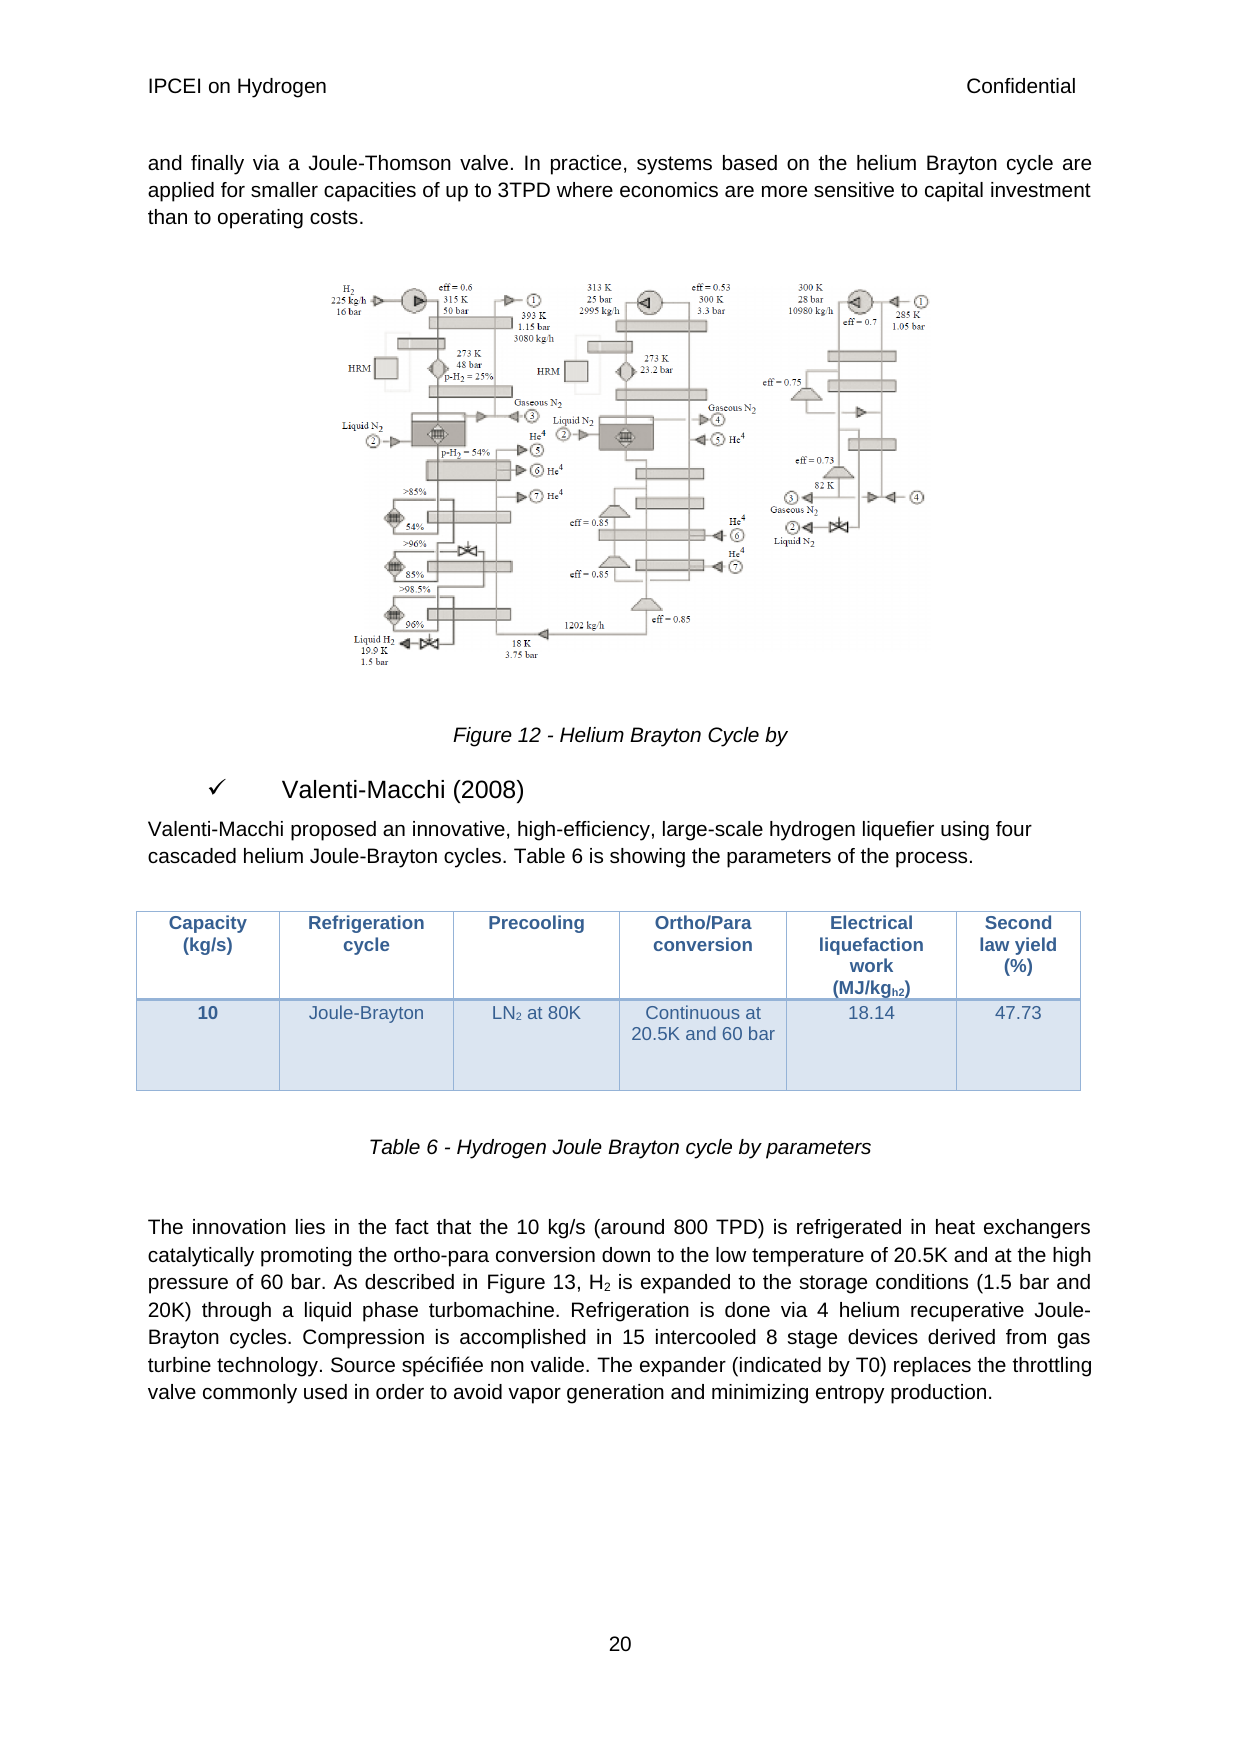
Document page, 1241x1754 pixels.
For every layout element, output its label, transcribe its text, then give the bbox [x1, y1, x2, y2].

table_cell 10 [137, 1001, 279, 1090]
picture [297, 281, 943, 667]
text Figure 12 - Helium Brayton Cycle by [148, 723, 1093, 747]
table_header Refrigeration cycle [280, 912, 453, 998]
text Valenti-Macchi proposed an innovative, high-efficiency, large-scale hydrogen liquefier using four cascaded helium Joule-Brayton cycles. Table 6 is showing the parameters of the process. [148, 816, 1093, 868]
table_header Second law yield (%) [957, 912, 1080, 998]
table_header Electrical liquefaction work (MJ/kgh2) [787, 912, 956, 998]
text The innovation lies in the fact that the 10 kg/s (around 800 TPD) is refrigerated in heat exchangers catalytically promoting the ortho-para conversion down to the low temperature of 20.5K and at the high pressure of 60 bar. As described in Figure 12, H2 is expanded to the storage conditions (1.5 bar and 20K) through a liquid phase turbomachine. Refrigeration is done via 4 helium recuperative Joule-Brayton cycles. Compression is accomplished in 15 intercooled 8 stage devices derived from gas turbine technology. The expander (indicated by T0) replaces the throttling valve commonly used in order to avoid vapor generation and minimizing entropy production. [148, 1215, 1093, 1404]
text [148, 148, 1093, 229]
table_header Ortho/Para conversion [620, 912, 786, 998]
table_cell Continuous at 20.5K and 60 bar [620, 1001, 786, 1090]
table_cell LN2 at 80K [454, 1001, 619, 1090]
table_cell Joule-Brayton [280, 1001, 453, 1090]
table_header Capacity (kg/s) [137, 912, 279, 998]
list Valenti-Macchi (2008) [148, 775, 1093, 804]
table_header Precooling [454, 912, 619, 998]
table_cell 47.73 [957, 1001, 1080, 1090]
text Table 6 - Hydrogen Joule Brayton cycle by parameters [148, 1135, 1093, 1159]
table_cell 18.14 [787, 1001, 956, 1090]
